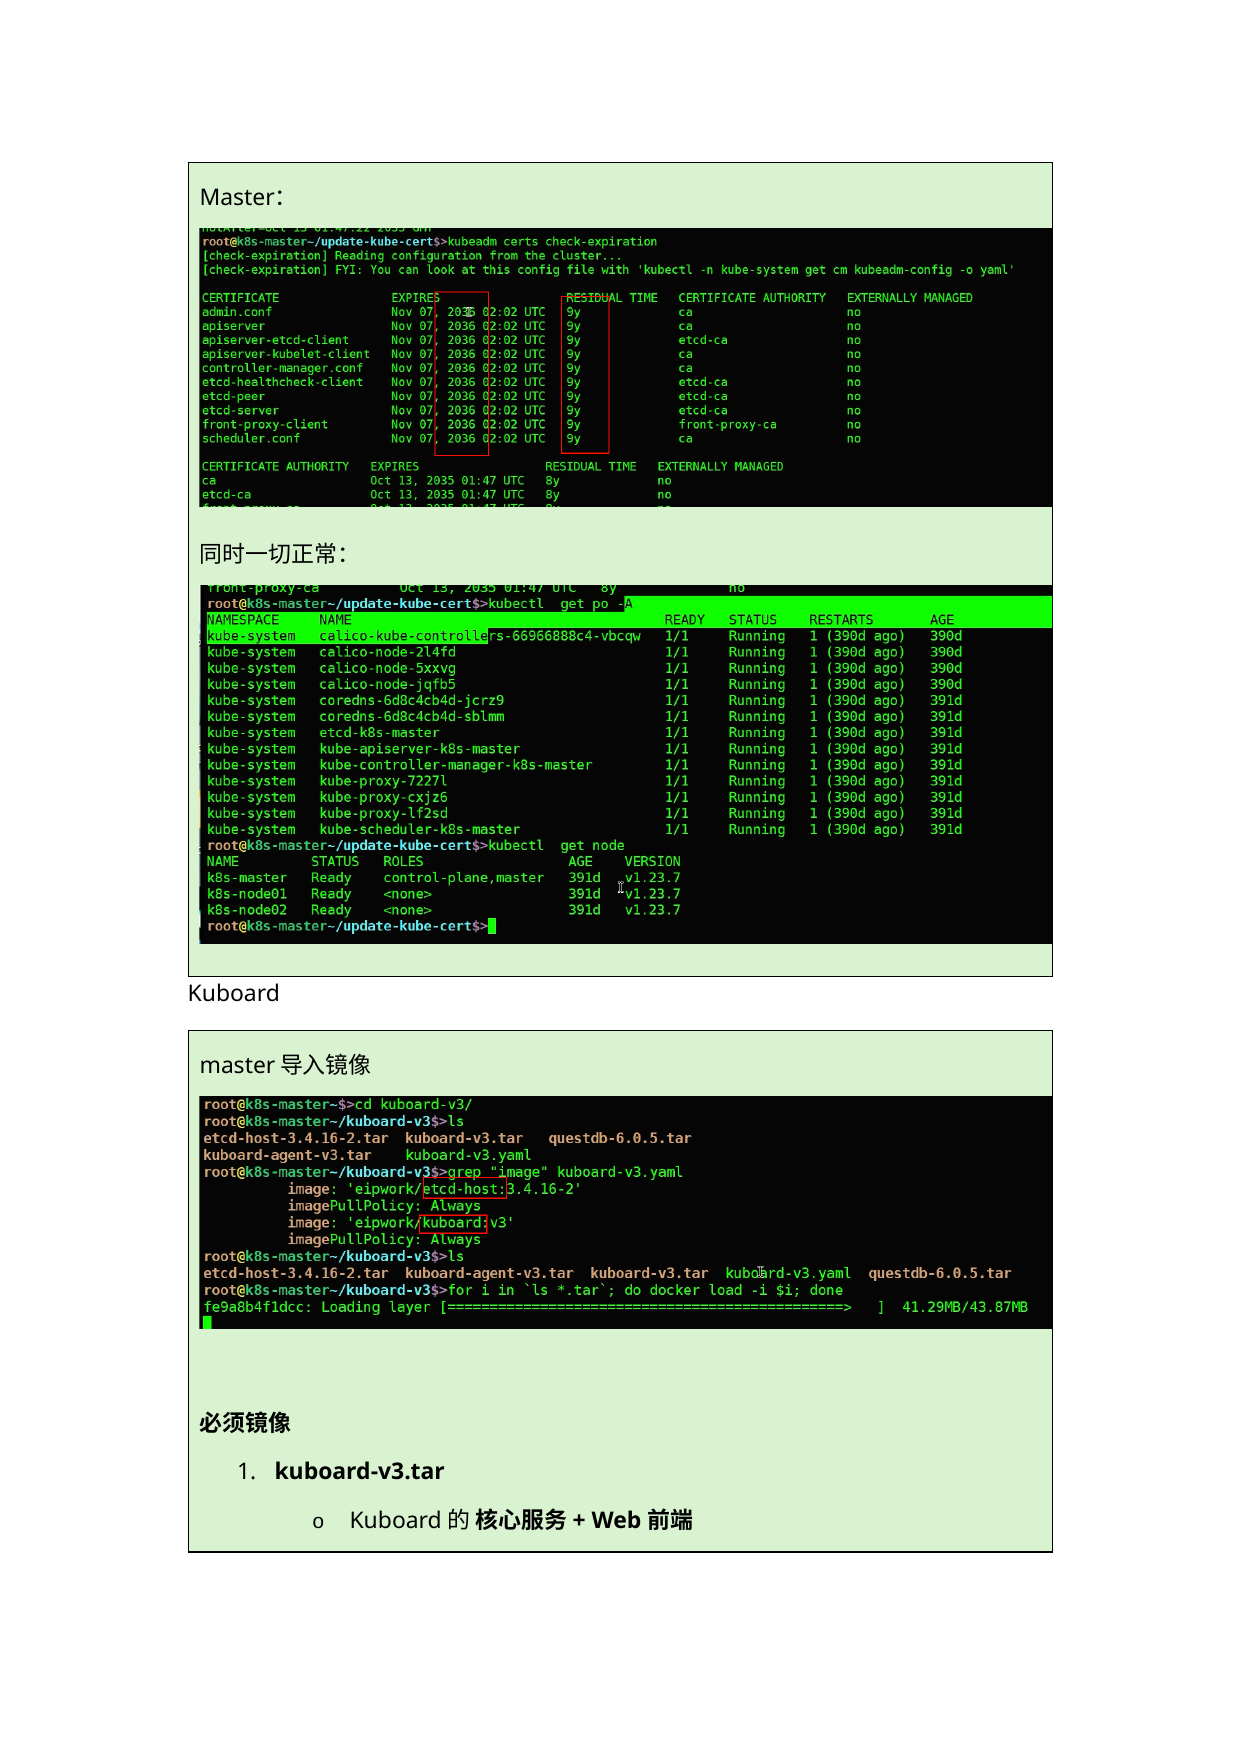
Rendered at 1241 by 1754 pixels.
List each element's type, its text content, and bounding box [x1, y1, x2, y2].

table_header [189, 1031, 1052, 1551]
picture [199, 585, 1053, 944]
text Kuboard [187, 977, 1053, 1009]
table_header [189, 163, 1052, 976]
picture [199, 228, 1053, 507]
picture [199, 1096, 1053, 1329]
